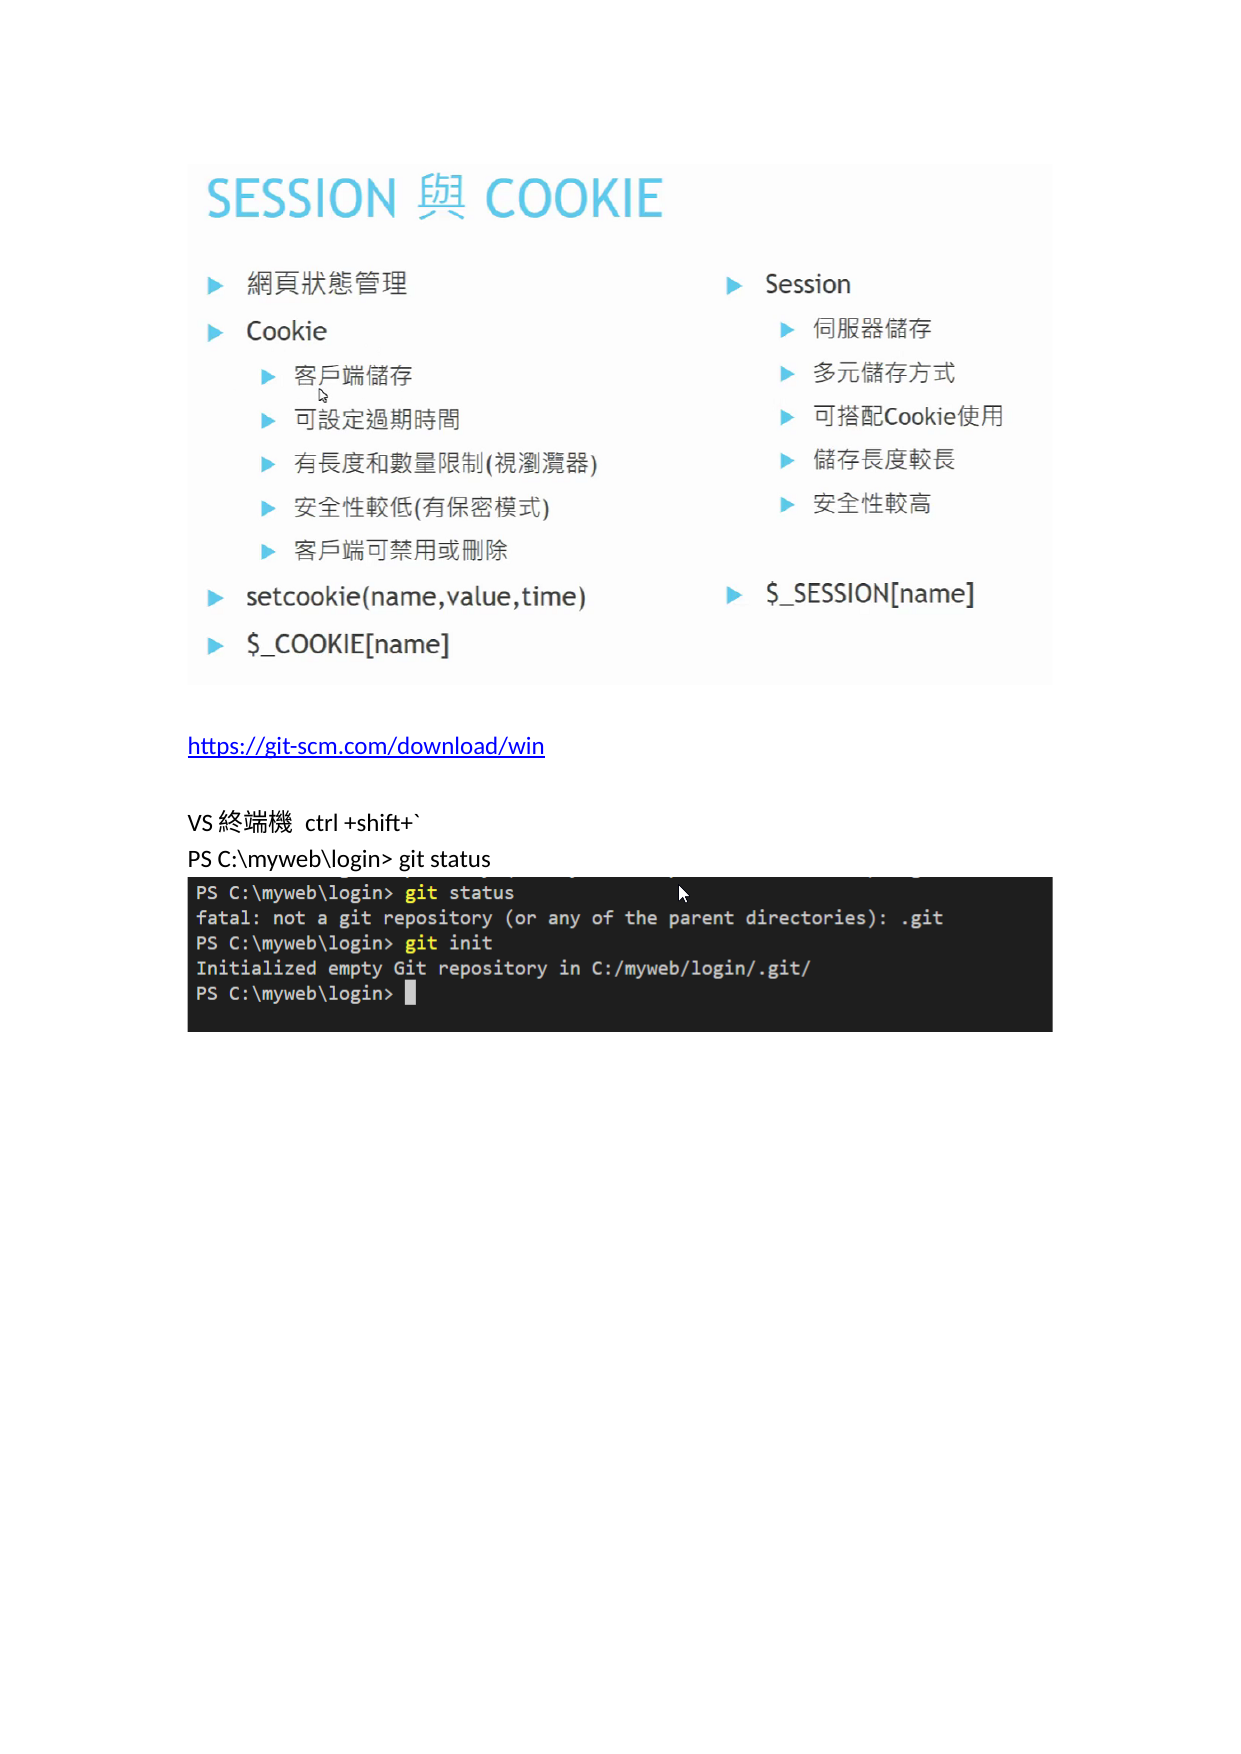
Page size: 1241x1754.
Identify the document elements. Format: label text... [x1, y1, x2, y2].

text PS C:\myweb\login> git status [187, 839, 1053, 877]
picture [187, 164, 1053, 685]
picture [187, 877, 1053, 1032]
text https://git-scm.com/download/win [187, 727, 1053, 764]
text VS 終端機 ctrl +shift+` [187, 802, 1053, 839]
